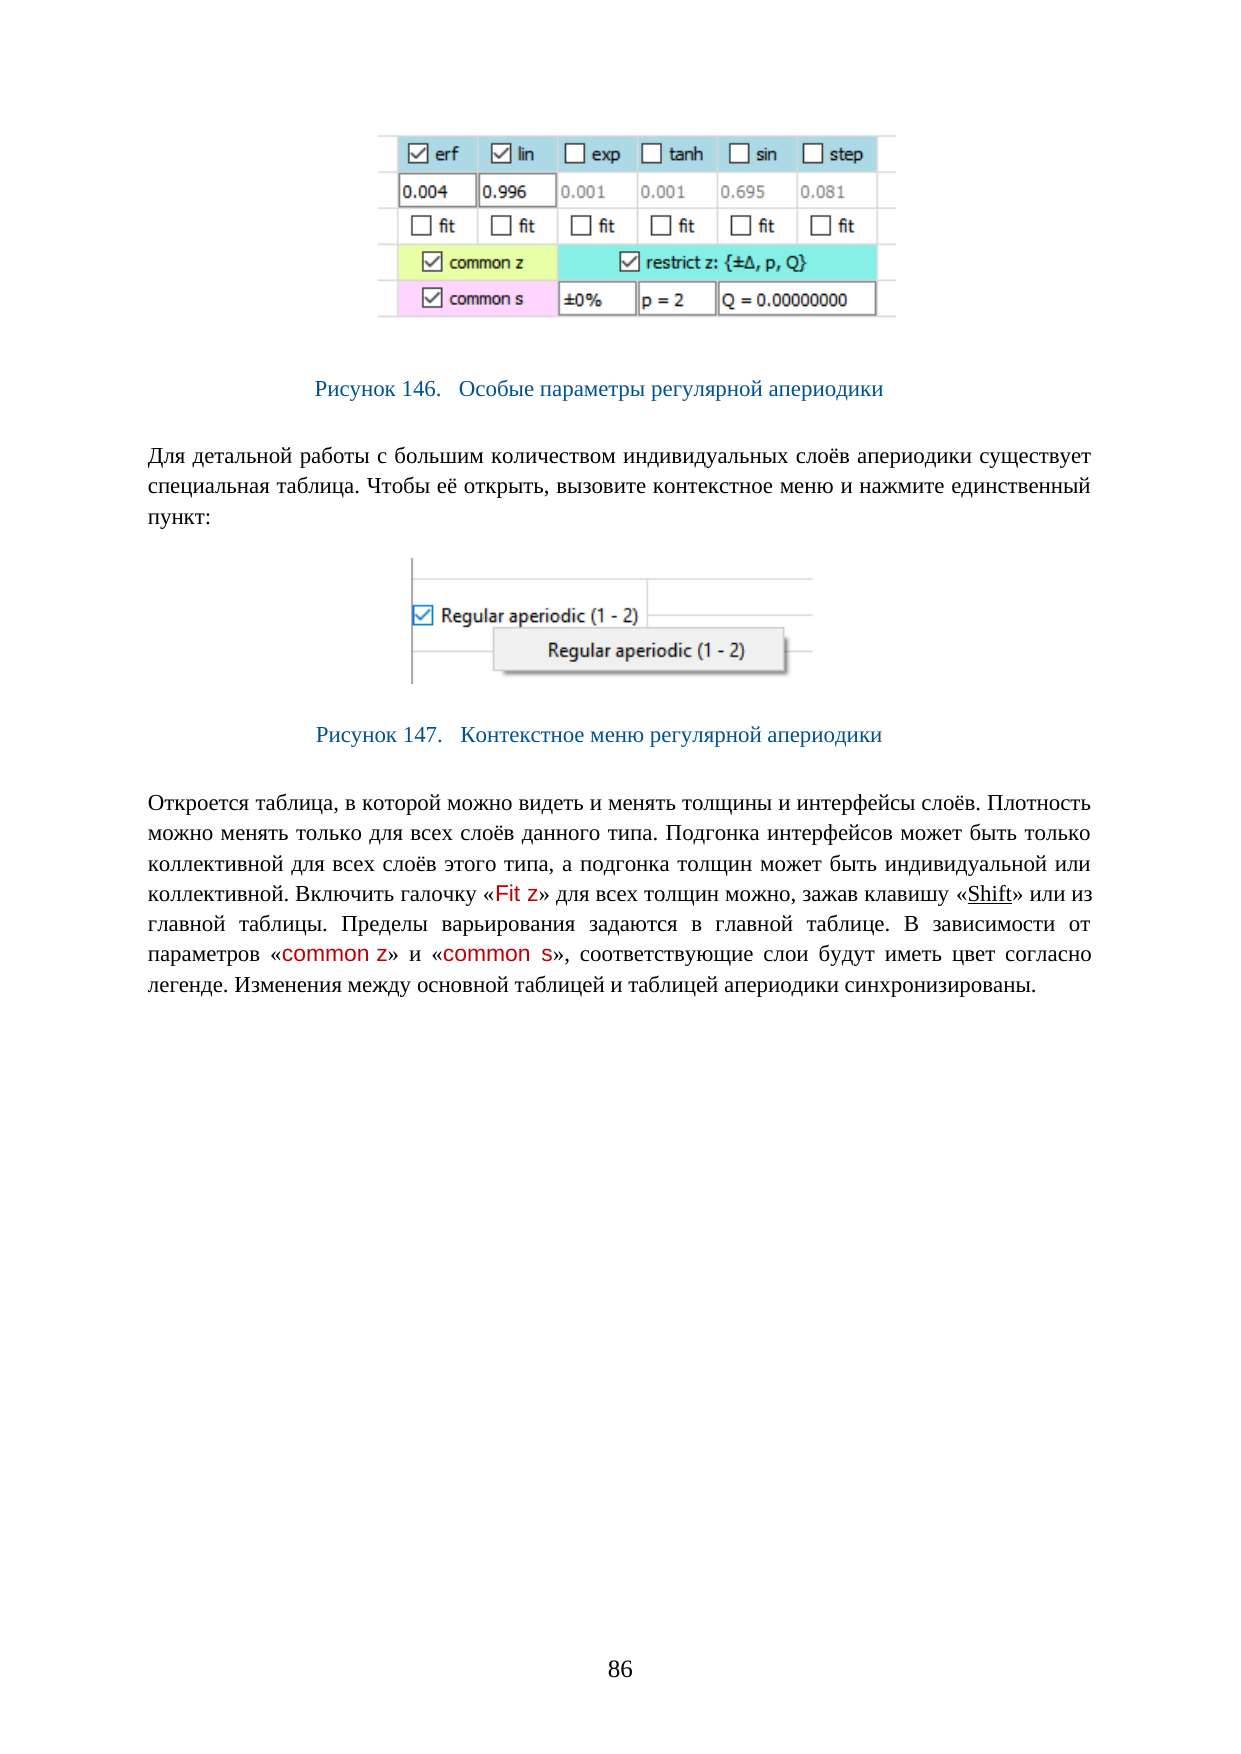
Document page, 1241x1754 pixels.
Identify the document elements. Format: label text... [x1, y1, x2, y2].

text Откроется таблица, в которой можно видеть и менять толщины и интерфейсы слоёв. Плотность можно менять только для всех слоёв данного типа. Подгонка интерфейсов может быть только коллективной для всех слоёв этого типа, а подгонка толщин может быть индивидуальной или коллективной. Включить галочку «Fit z» для всех толщин можно, зажав клавишу «Shift» или из главной таблицы. Пределы варьирования задаются в главной таблице. В зависимости от параметров «common z» и «common s», соответствующие слои будут иметь цвет согласно легенде. Изменения между основной таблицей и таблицей апериодики синхронизированы. [148, 789, 1093, 997]
text Для детальной работы с большим количеством индивидуальных слоёв апериодики существует специальная таблица. Чтобы её открыть, вызовите контекстное меню и нажмите единственный пункт: [148, 442, 1093, 529]
picture [377, 123, 897, 330]
picture [411, 558, 813, 684]
